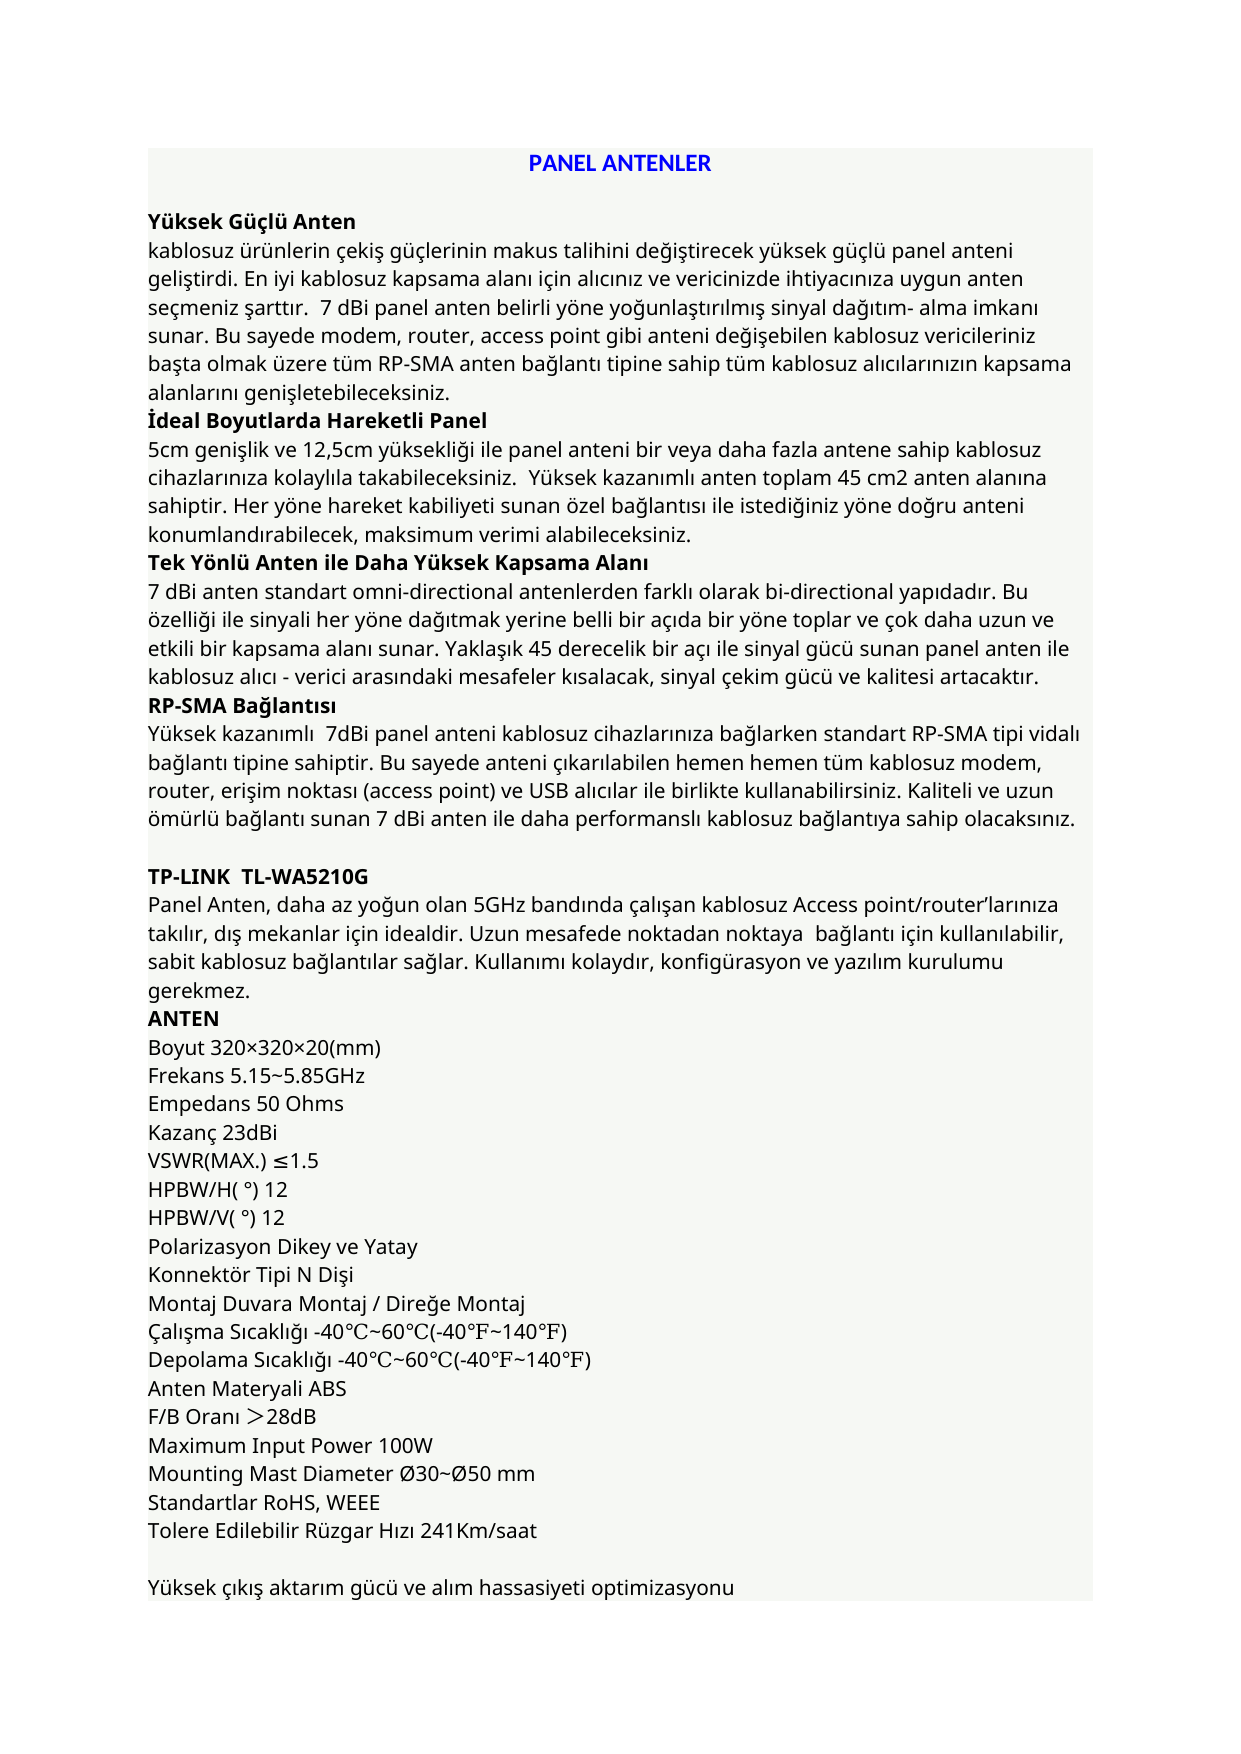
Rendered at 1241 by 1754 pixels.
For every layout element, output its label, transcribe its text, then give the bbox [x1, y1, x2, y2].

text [148, 862, 1093, 1601]
text PANEL ANTENLER [148, 148, 1093, 178]
text Yüksek Güçlü Anten kablosuz ürünlerin çekiş güçlerinin makus talihini değiştirecek yüksek güçlü panel anteni geliştirdi. En iyi kablosuz kapsama alanı için alıcınız ve vericinizde ihtiyacınıza uygun anten seçmeniz şarttır. 7 dBi panel anten belirli yöne yoğunlaştırılmış sinyal dağıtım- alma imkanı sunar. Bu sayede modem, router, access point gibi anteni değişebilen kablosuz vericileriniz başta olmak üzere tüm RP-SMA anten bağlantı tipine sahip tüm kablosuz alıcılarınızın kapsama alanlarını genişletebileceksiniz. İdeal Boyutlarda Hareketli Panel 5cm genişlik ve 12,5cm yüksekliği ile panel anteni bir veya daha fazla antene sahip kablosuz cihazlarınıza kolaylıla takabileceksiniz. Yüksek kazanımlı anten toplam 45 cm2 anten alanına sahiptir. Her yöne hareket kabiliyeti sunan özel bağlantısı ile istediğiniz yöne doğru anteni konumlandırabilecek, maksimum verimi alabileceksiniz. Tek Yönlü Anten ile Daha Yüksek Kapsama Alanı 7 dBi anten standart omni-directional antenlerden farklı olarak bi-directional yapıdadır. Bu özelliği ile sinyali her yöne dağıtmak yerine belli bir açıda bir yöne toplar ve çok daha uzun ve etkili bir kapsama alanı sunar. Yaklaşık 45 derecelik bir açı ile sinyal gücü sunan panel anten ile kablosuz alıcı - verici arasındaki mesafeler kısalacak, sinyal çekim gücü ve kalitesi artacaktır. RP-SMA Bağlantısı Yüksek kazanımlı 7dBi panel anteni kablosuz cihazlarınıza bağlarken standart RP-SMA tipi vidalı bağlantı tipine sahiptir. Bu sayede anteni çıkarılabilen hemen hemen tüm kablosuz modem, router, erişim noktası (access point) ve USB alıcılar ile birlikte kullanabilirsiniz. Kaliteli ve uzun ömürlü bağlantı sunan 7 dBi anten ile daha performanslı kablosuz bağlantıya sahip olacaksınız. [148, 207, 1093, 833]
